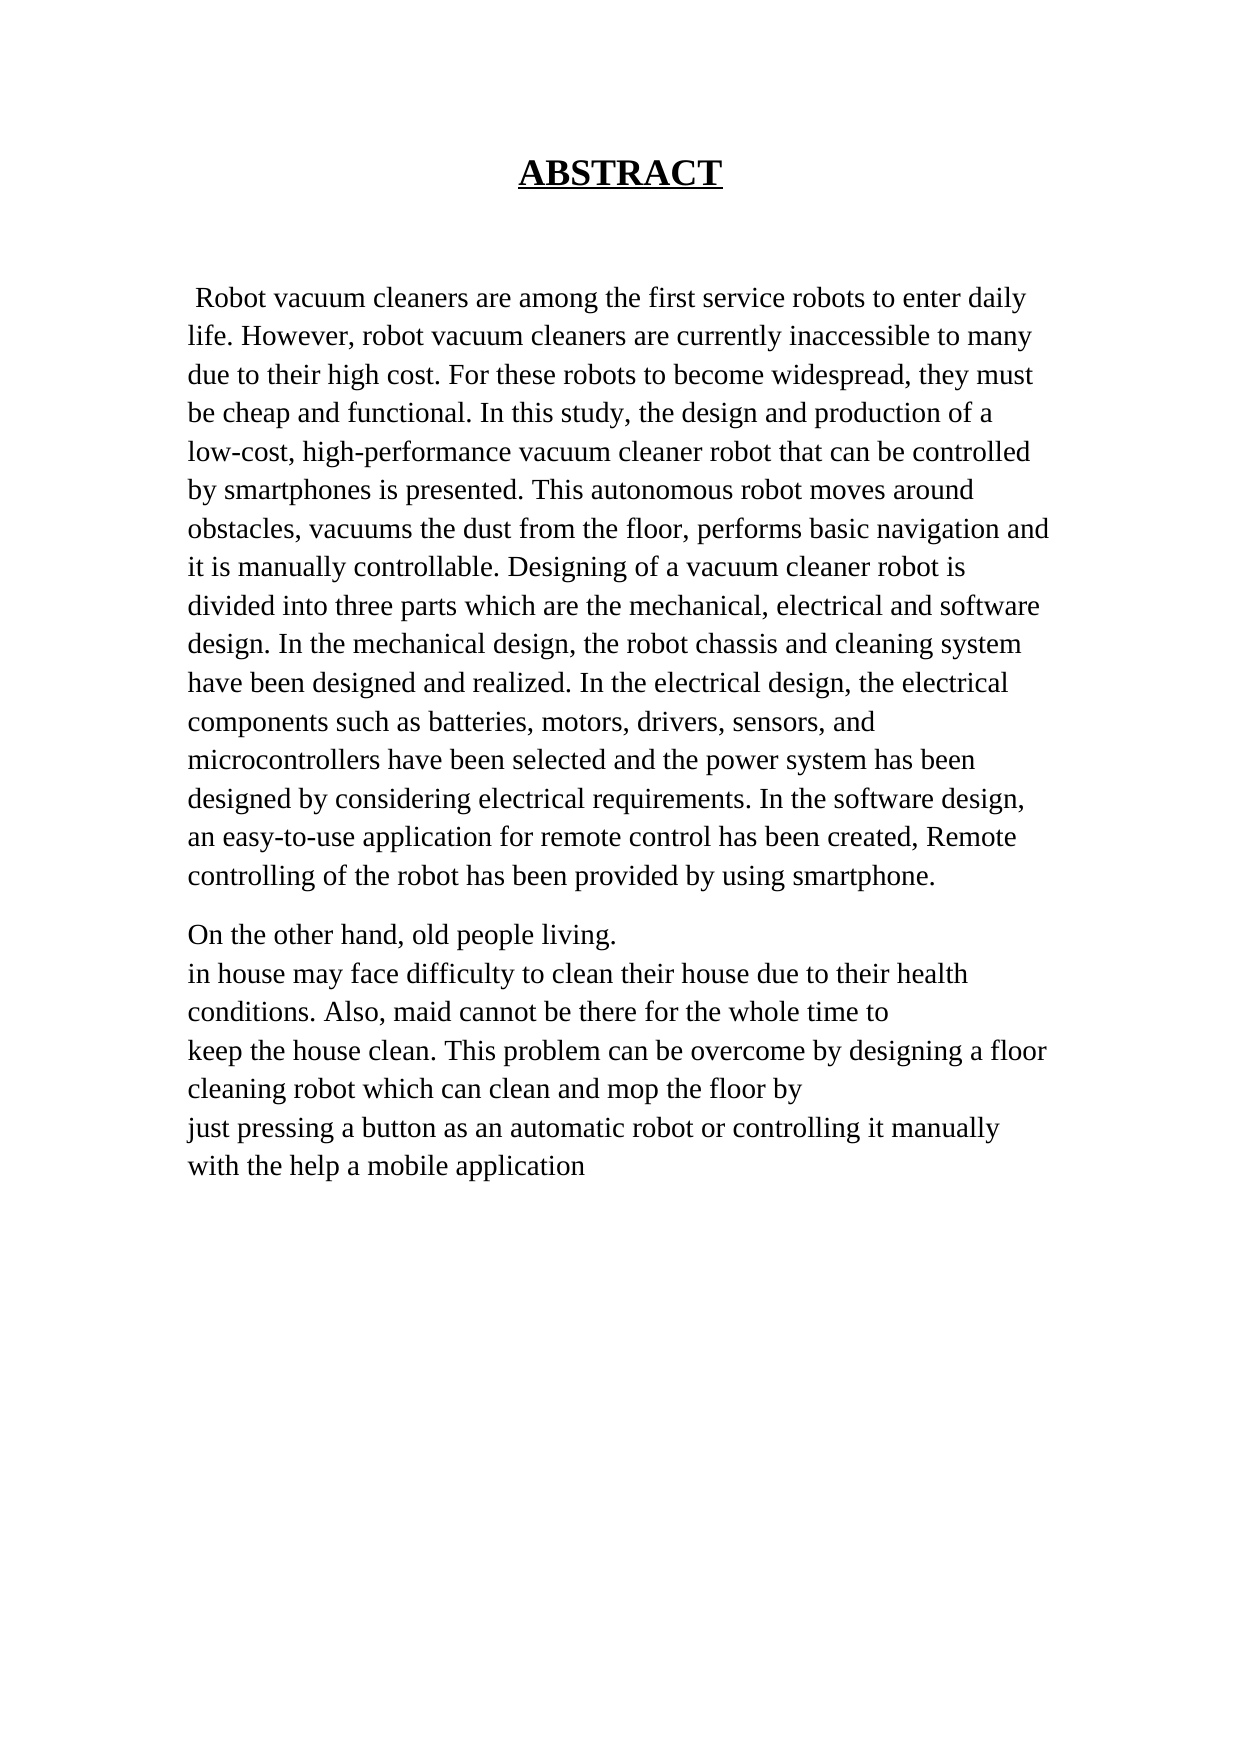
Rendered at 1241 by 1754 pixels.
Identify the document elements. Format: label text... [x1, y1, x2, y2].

text On the other hand, old people living. in house may face difficulty to clean their house due to their health conditions. Also, maid cannot be there for the whole time to keep the house clean. This problem can be overcome by designing a floor cleaning robot which can clean and mop the floor by just pressing a button as an automatic robot or controlling it manually with the help a mobile application [187, 917, 1053, 1182]
text ABSTRACT [187, 150, 1053, 193]
text Robot vacuum cleaners are among the first service robots to enter daily life. However, robot vacuum cleaners are currently inaccessible to many due to their high cost. For these robots to become widespread, they must be cheap and functional. In this study, the design and production of a low-cost, high-performance vacuum cleaner robot that can be controlled by smartphones is presented. This autonomous robot moves around obstacles, vacuums the dust from the floor, performs basic navigation and it is manually controllable. Designing of a vacuum cleaner robot is divided into three parts which are the mechanical, electrical and software design. In the mechanical design, the robot chassis and cleaning system have been designed and realized. In the electrical design, the electrical components such as batteries, motors, drivers, sensors, and microcontrollers have been selected and the power system has been designed by considering electrical requirements. In the software design, an easy-to-use application for remote control has been created, Remote controlling of the robot has been provided by using smartphone. [187, 280, 1053, 891]
